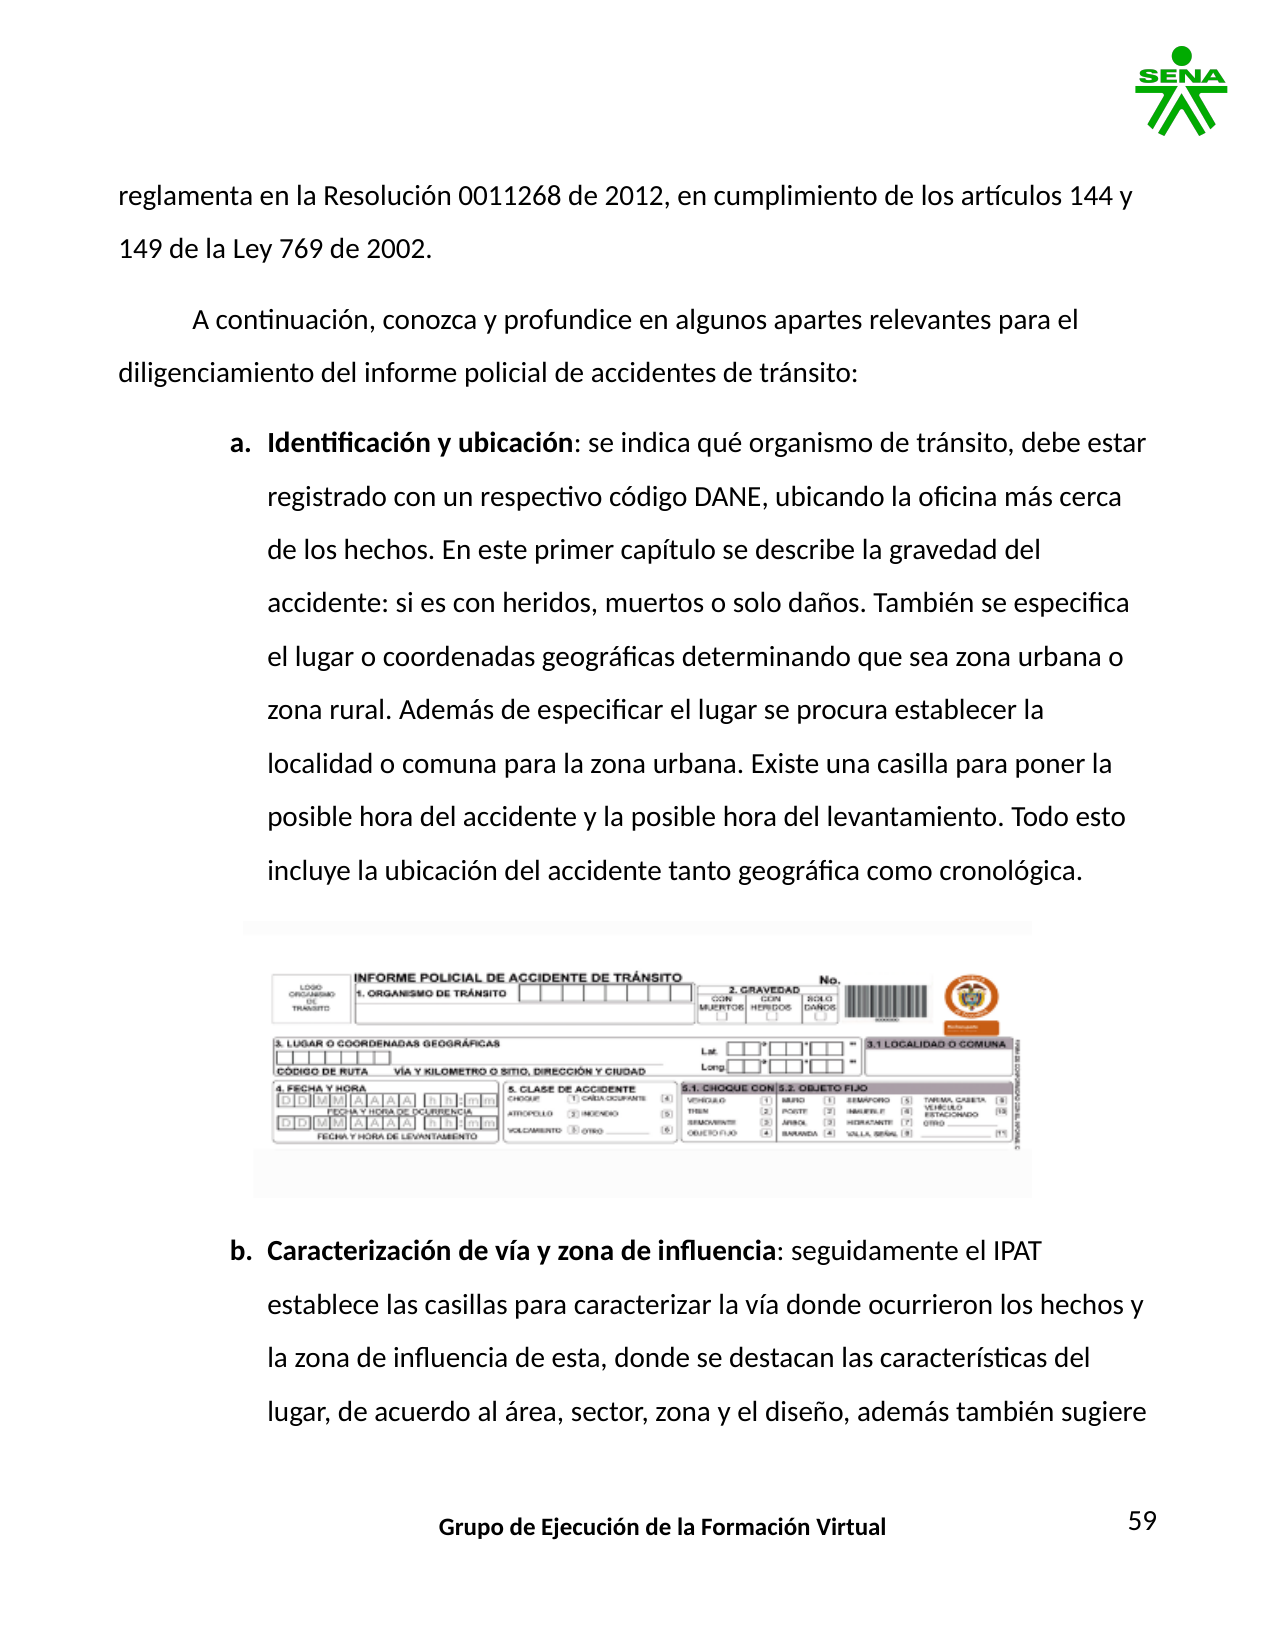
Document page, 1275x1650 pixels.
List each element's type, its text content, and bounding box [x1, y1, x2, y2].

list Identificación y ubicación: se indica qué organismo de tránsito, debe estar registrado con un respectivo código DANE, ubicando la oficina más cerca de los hechos. En este primer capítulo se describe la gravedad del accidente: si es con heridos, muertos o solo daños. También se especifica el lugar o coordenadas geográficas determinando que sea zona urbana o zona rural. Además de especificar el lugar se procura establecer la localidad o comuna para la zona urbana. Existe una casilla para poner la posible hora del accidente y la posible hora del levantamiento. Todo esto incluye la ubicación del accidente tanto geográfica como cronológica. [229, 424, 1157, 887]
picture [1135, 46, 1228, 136]
text A continuación, conozca y profundice en algunos apartes relevantes para el diligenciamiento del informe policial de accidentes de tránsito: [118, 301, 1157, 390]
picture [242, 921, 1033, 1198]
